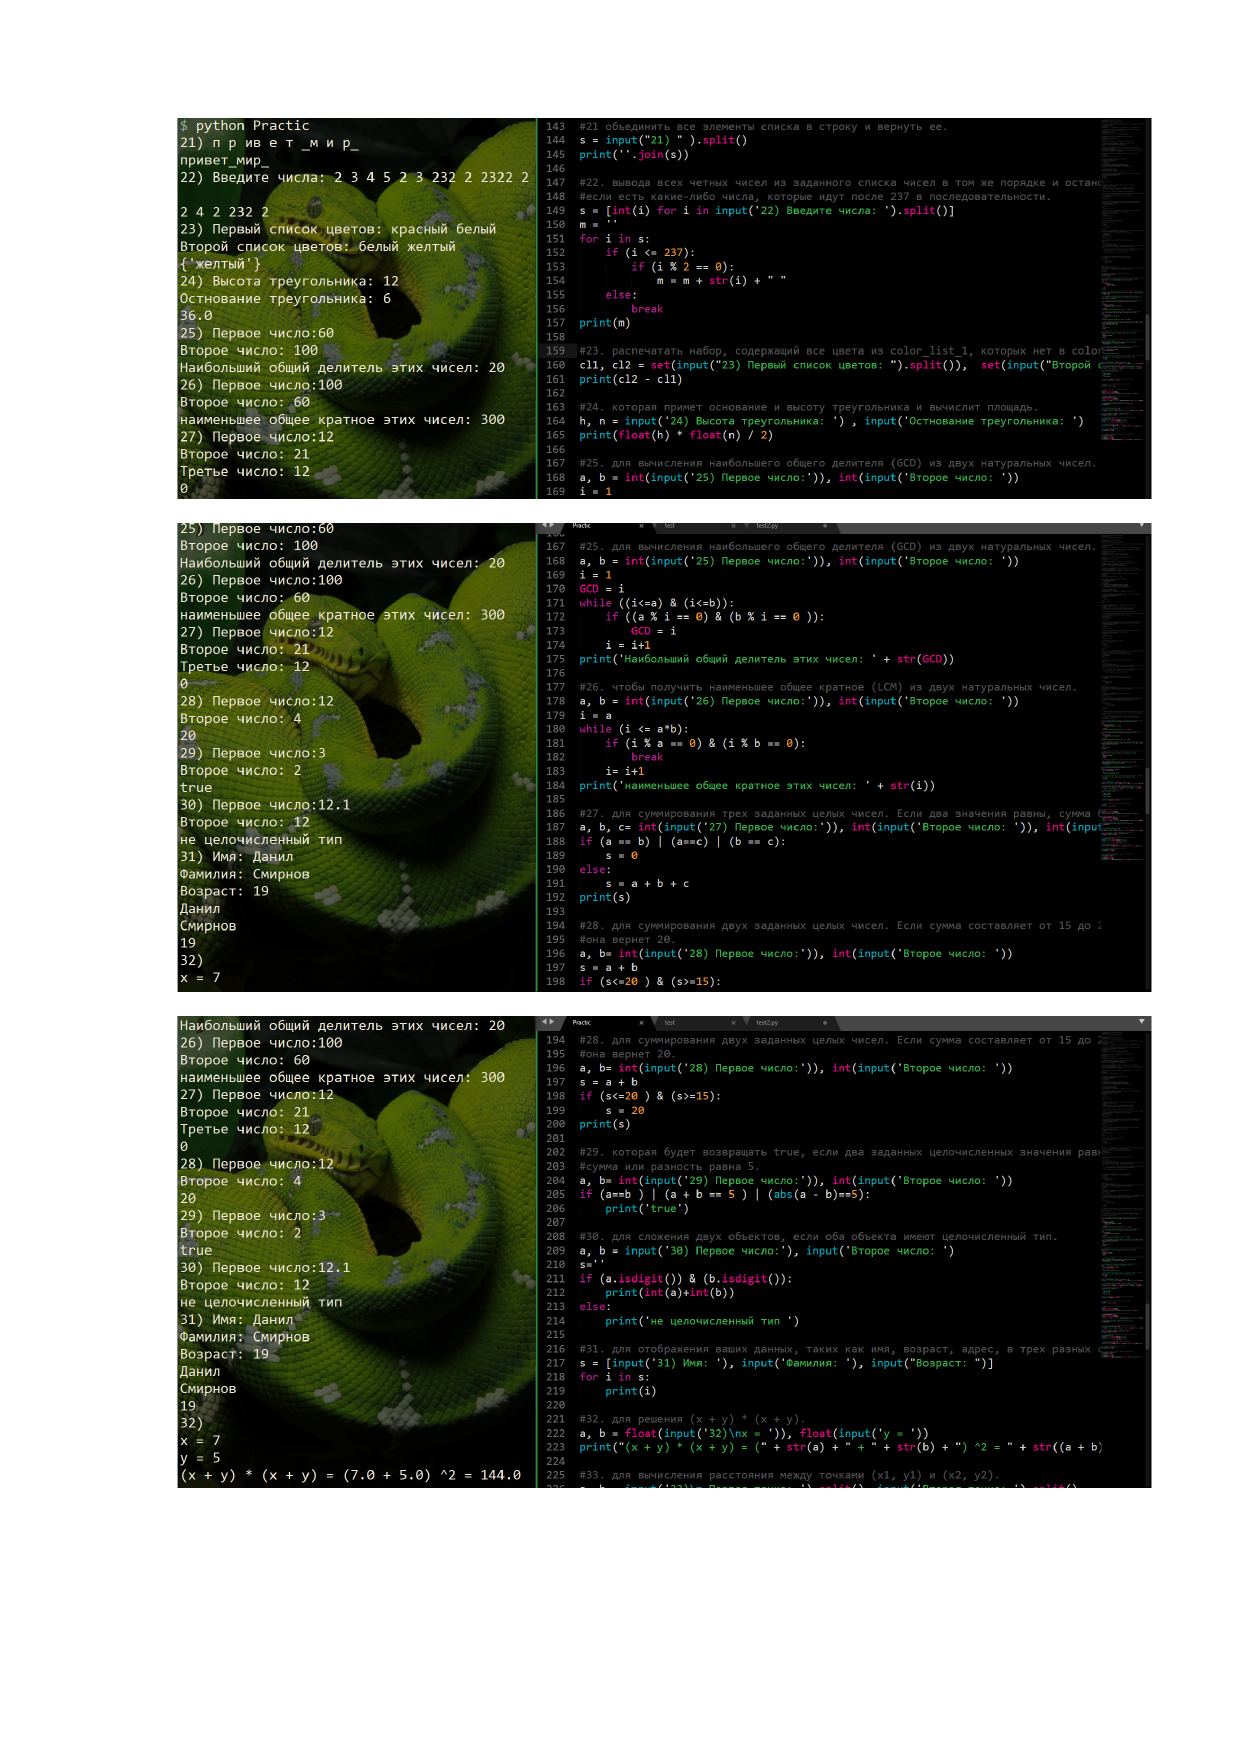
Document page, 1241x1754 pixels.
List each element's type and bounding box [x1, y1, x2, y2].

picture [177, 1016, 1152, 1488]
picture [177, 523, 1152, 992]
picture [177, 118, 1152, 499]
